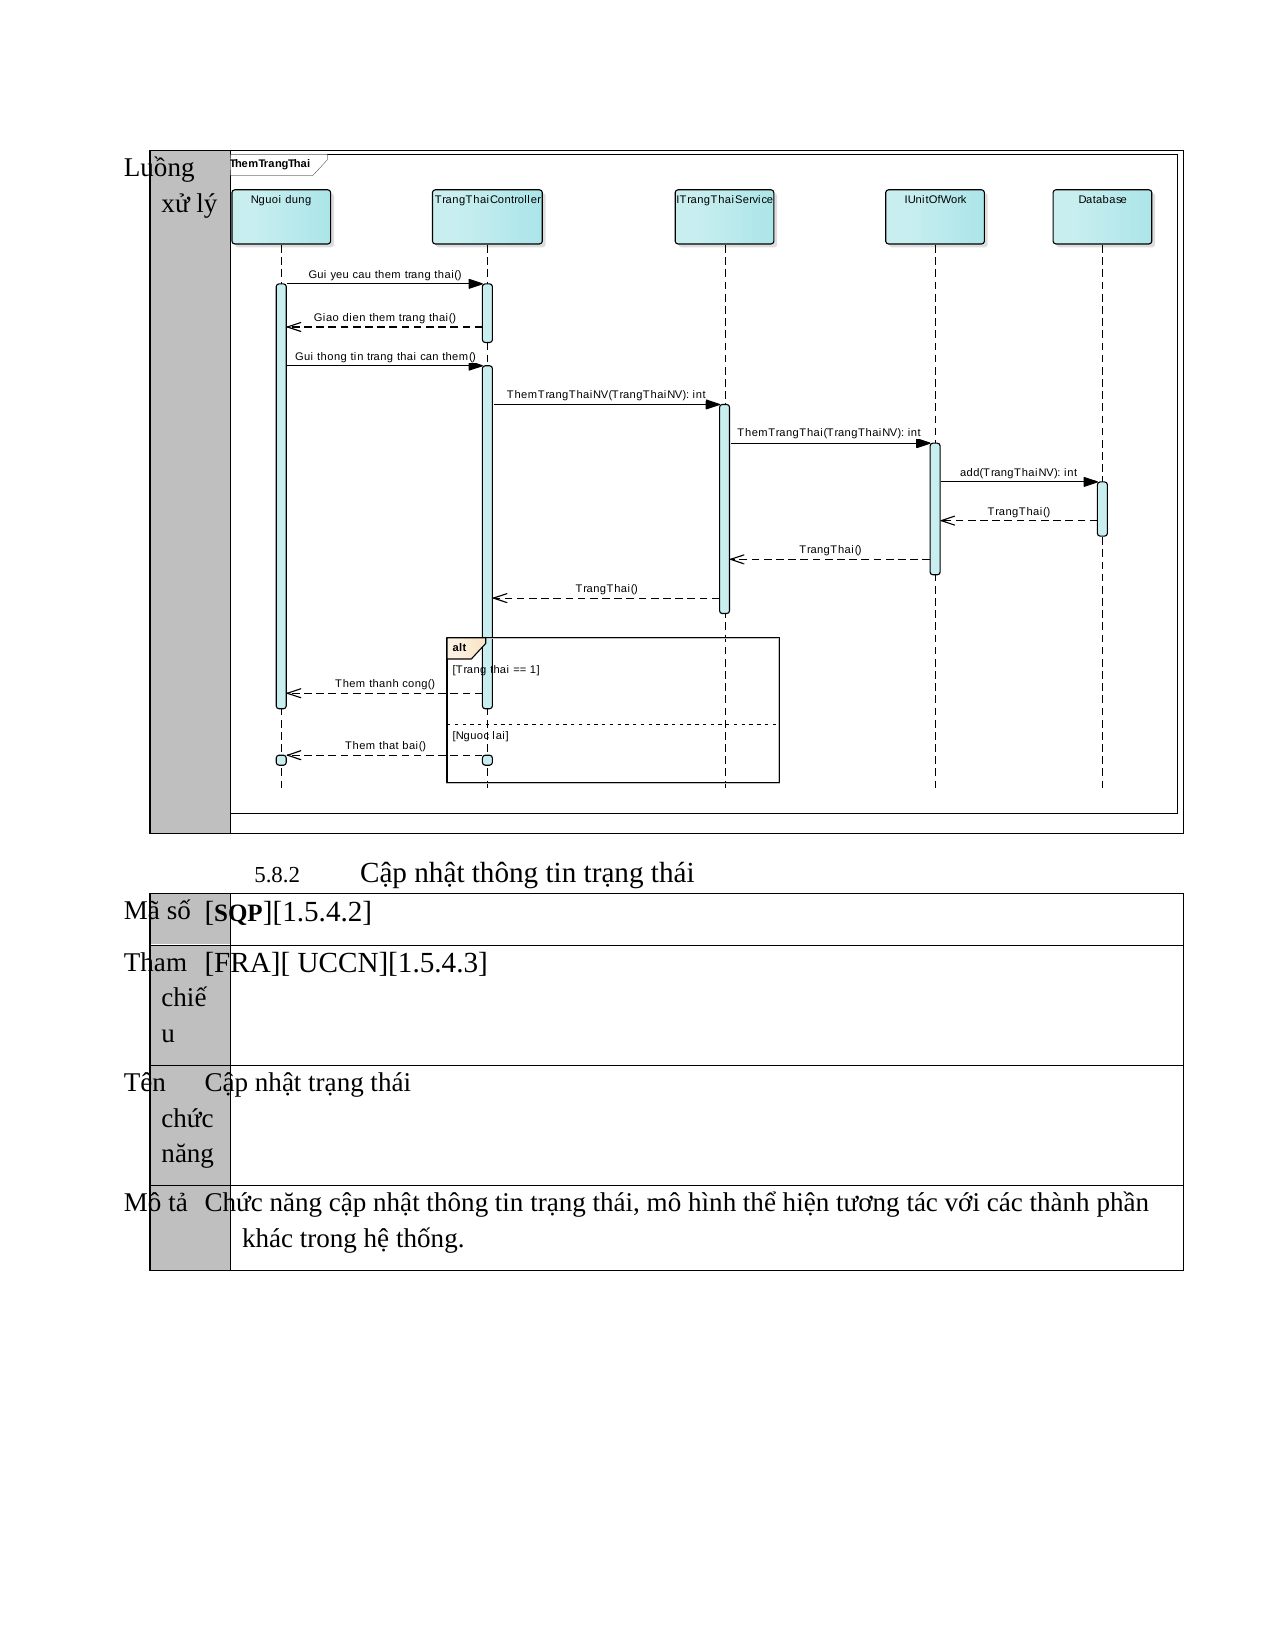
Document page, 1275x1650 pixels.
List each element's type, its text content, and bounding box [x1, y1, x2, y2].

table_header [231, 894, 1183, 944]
text Cập nhật thông tin trạng thái [300, 855, 1125, 888]
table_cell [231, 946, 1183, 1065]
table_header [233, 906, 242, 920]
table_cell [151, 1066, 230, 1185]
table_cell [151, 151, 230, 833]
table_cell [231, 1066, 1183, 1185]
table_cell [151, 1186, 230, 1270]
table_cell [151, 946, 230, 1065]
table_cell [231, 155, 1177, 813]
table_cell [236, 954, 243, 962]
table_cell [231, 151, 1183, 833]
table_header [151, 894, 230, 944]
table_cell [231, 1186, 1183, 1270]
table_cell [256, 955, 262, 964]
